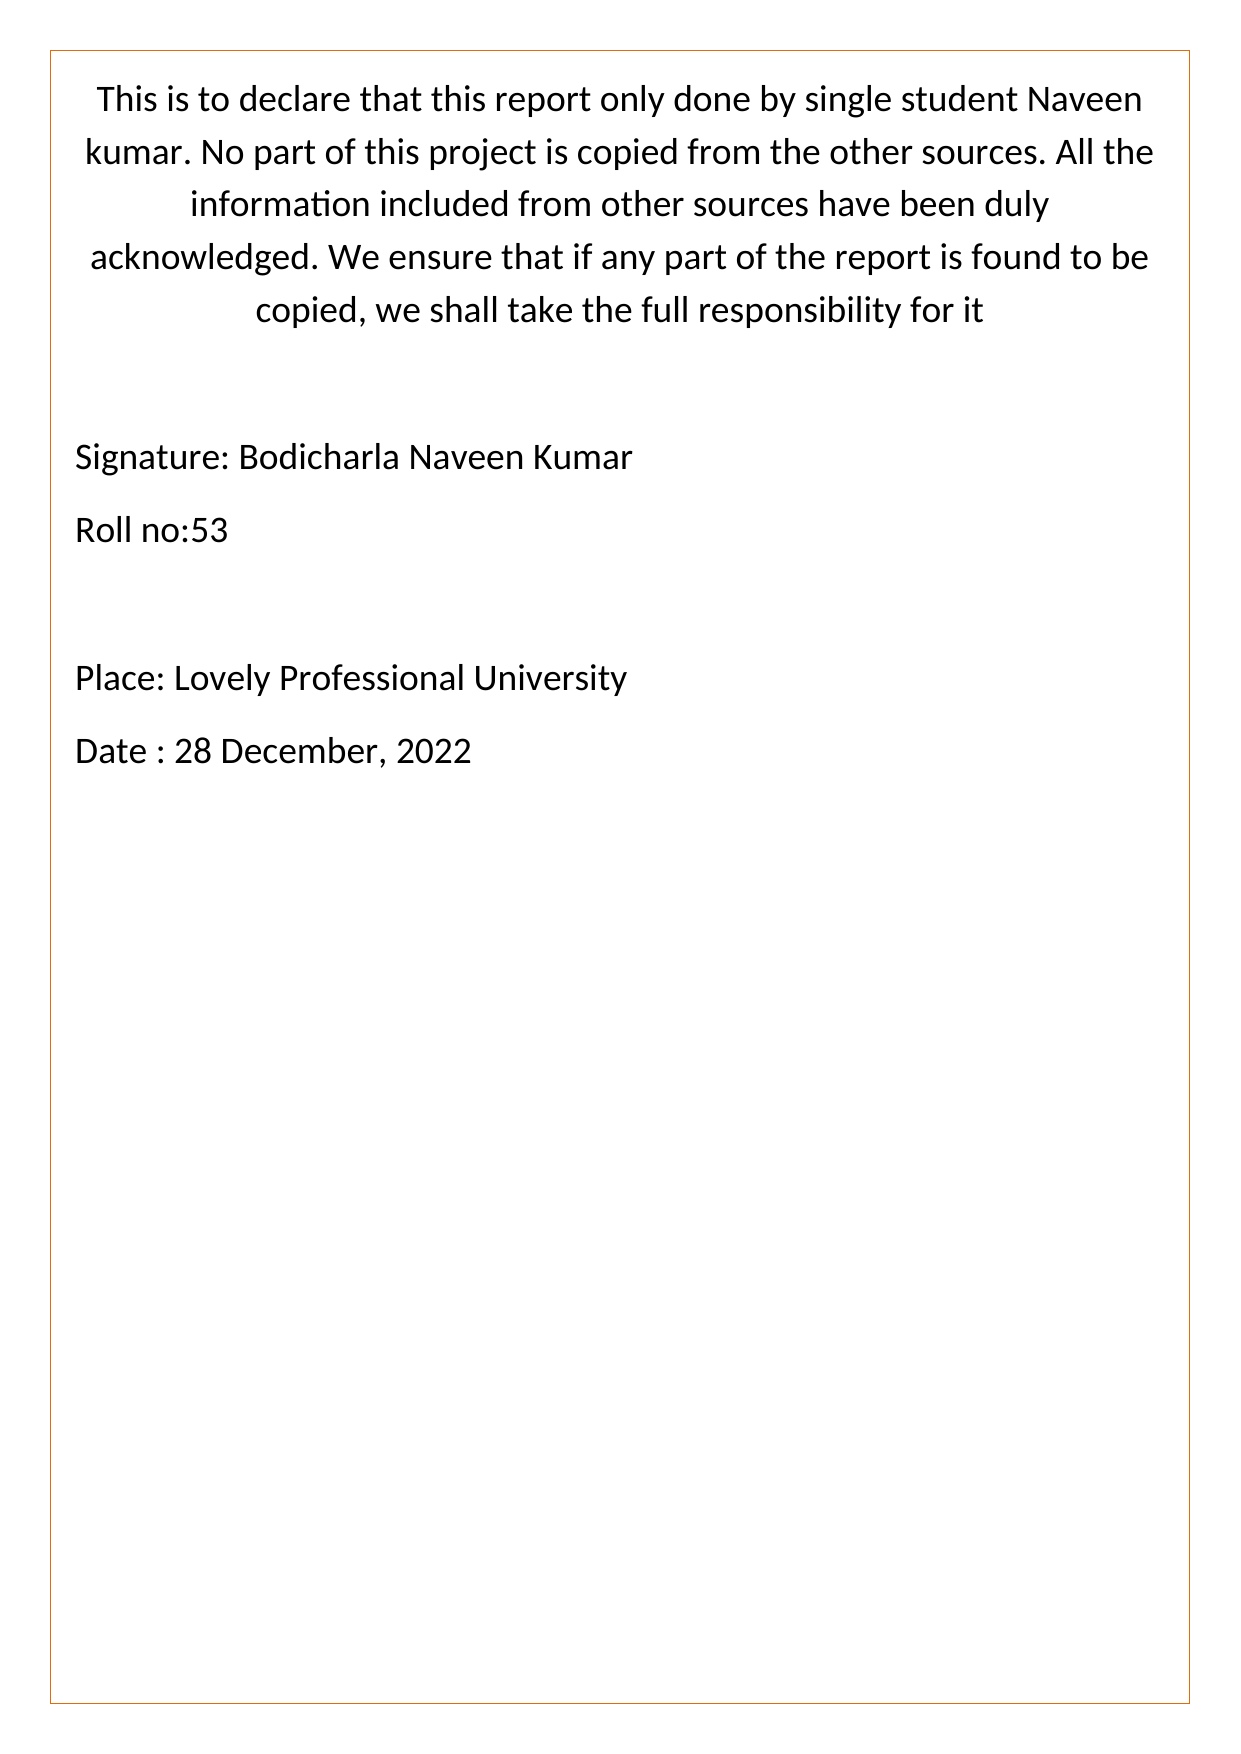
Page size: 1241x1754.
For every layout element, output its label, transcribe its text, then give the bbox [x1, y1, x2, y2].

text Roll no:53 [75, 506, 1165, 552]
text This is to declare that this report only done by single student Naveen kumar. No part of this project is copied from the other sources. All the information included from other sources have been duly acknowledged. We ensure that if any part of the report is found to be copied, we shall take the full responsibility for it [75, 75, 1165, 332]
text Place: Lovely Professional University [75, 653, 1165, 699]
text Date : 28 December, 2022 [75, 727, 1165, 773]
text Signature: Bodicharla Naveen Kumar [75, 433, 1165, 479]
